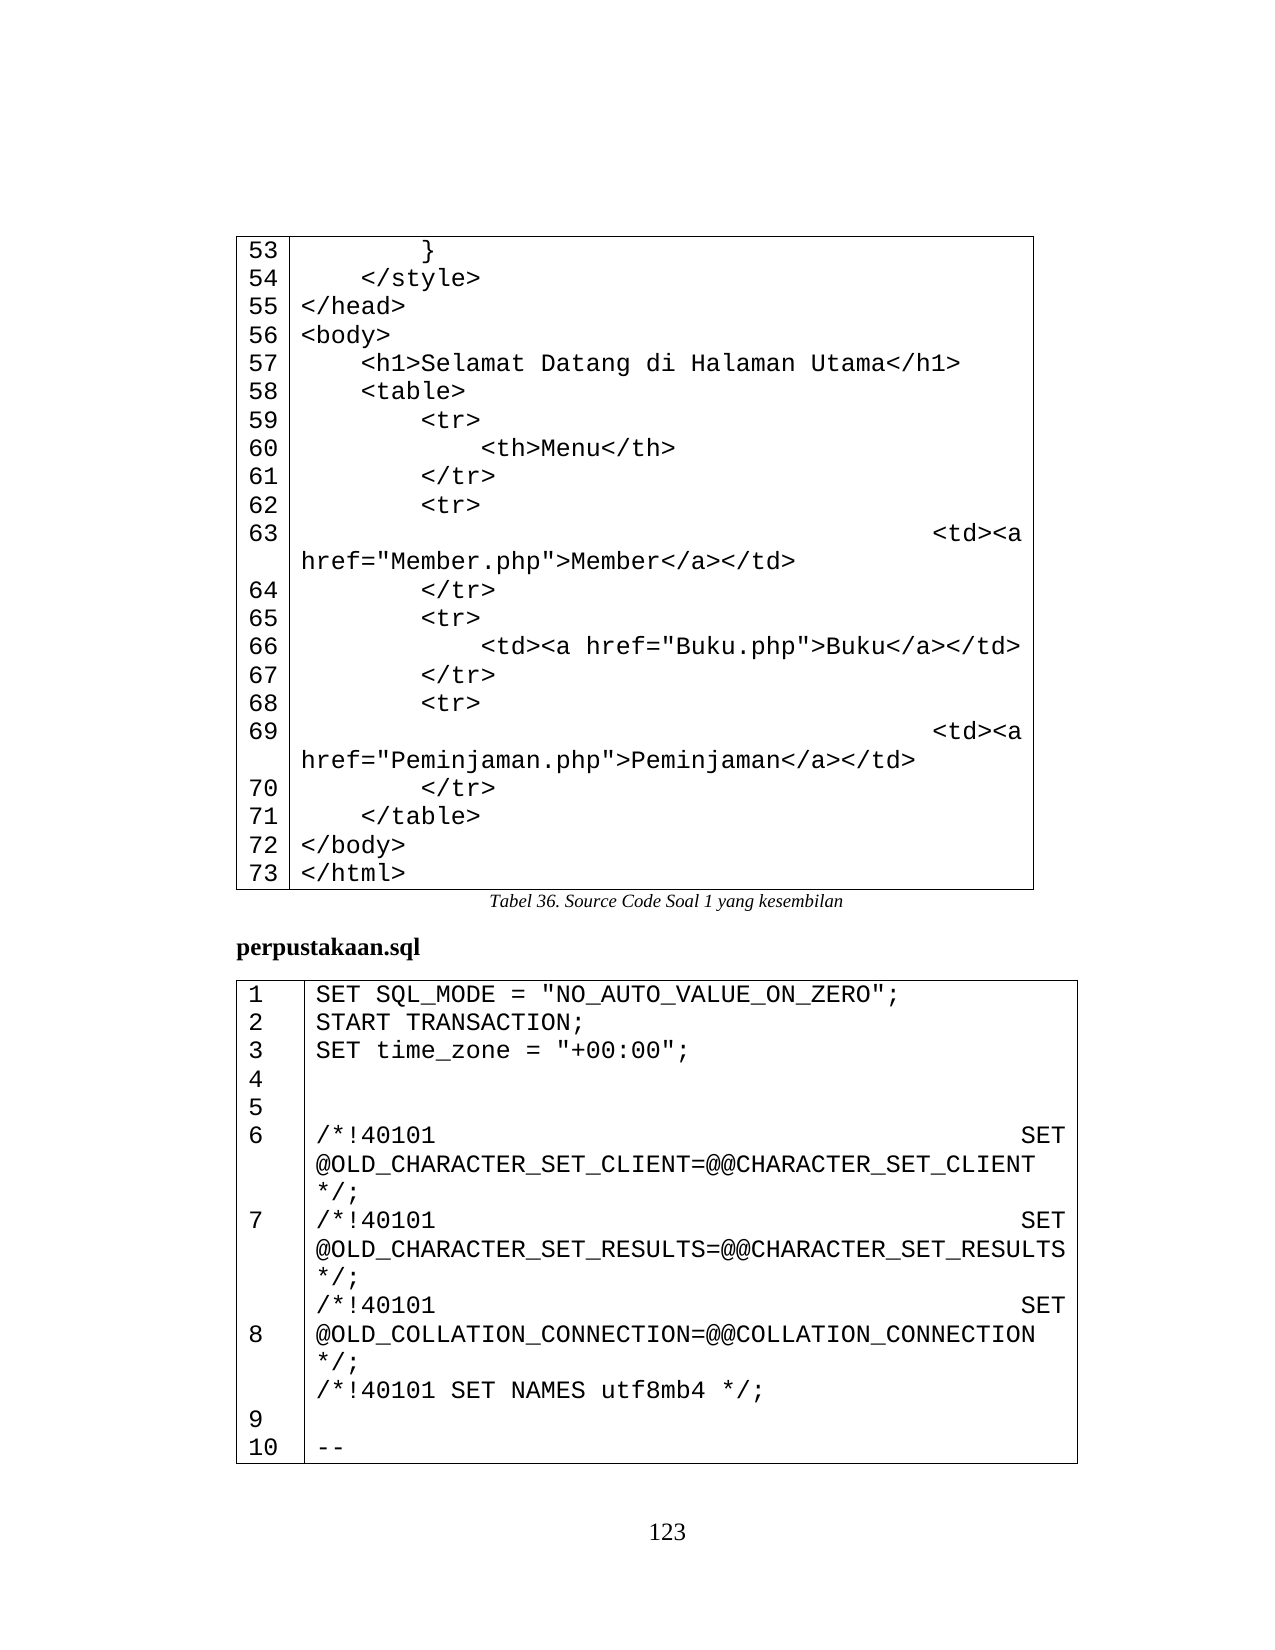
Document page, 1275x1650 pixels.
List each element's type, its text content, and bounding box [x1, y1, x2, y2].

text perpustakaan.sql [236, 932, 1098, 961]
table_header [237, 981, 304, 1463]
text Tabel 36. Source Code Soal 1 yang kesembilan [236, 890, 1098, 912]
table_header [305, 981, 1077, 1463]
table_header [237, 237, 289, 889]
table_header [290, 237, 1033, 889]
